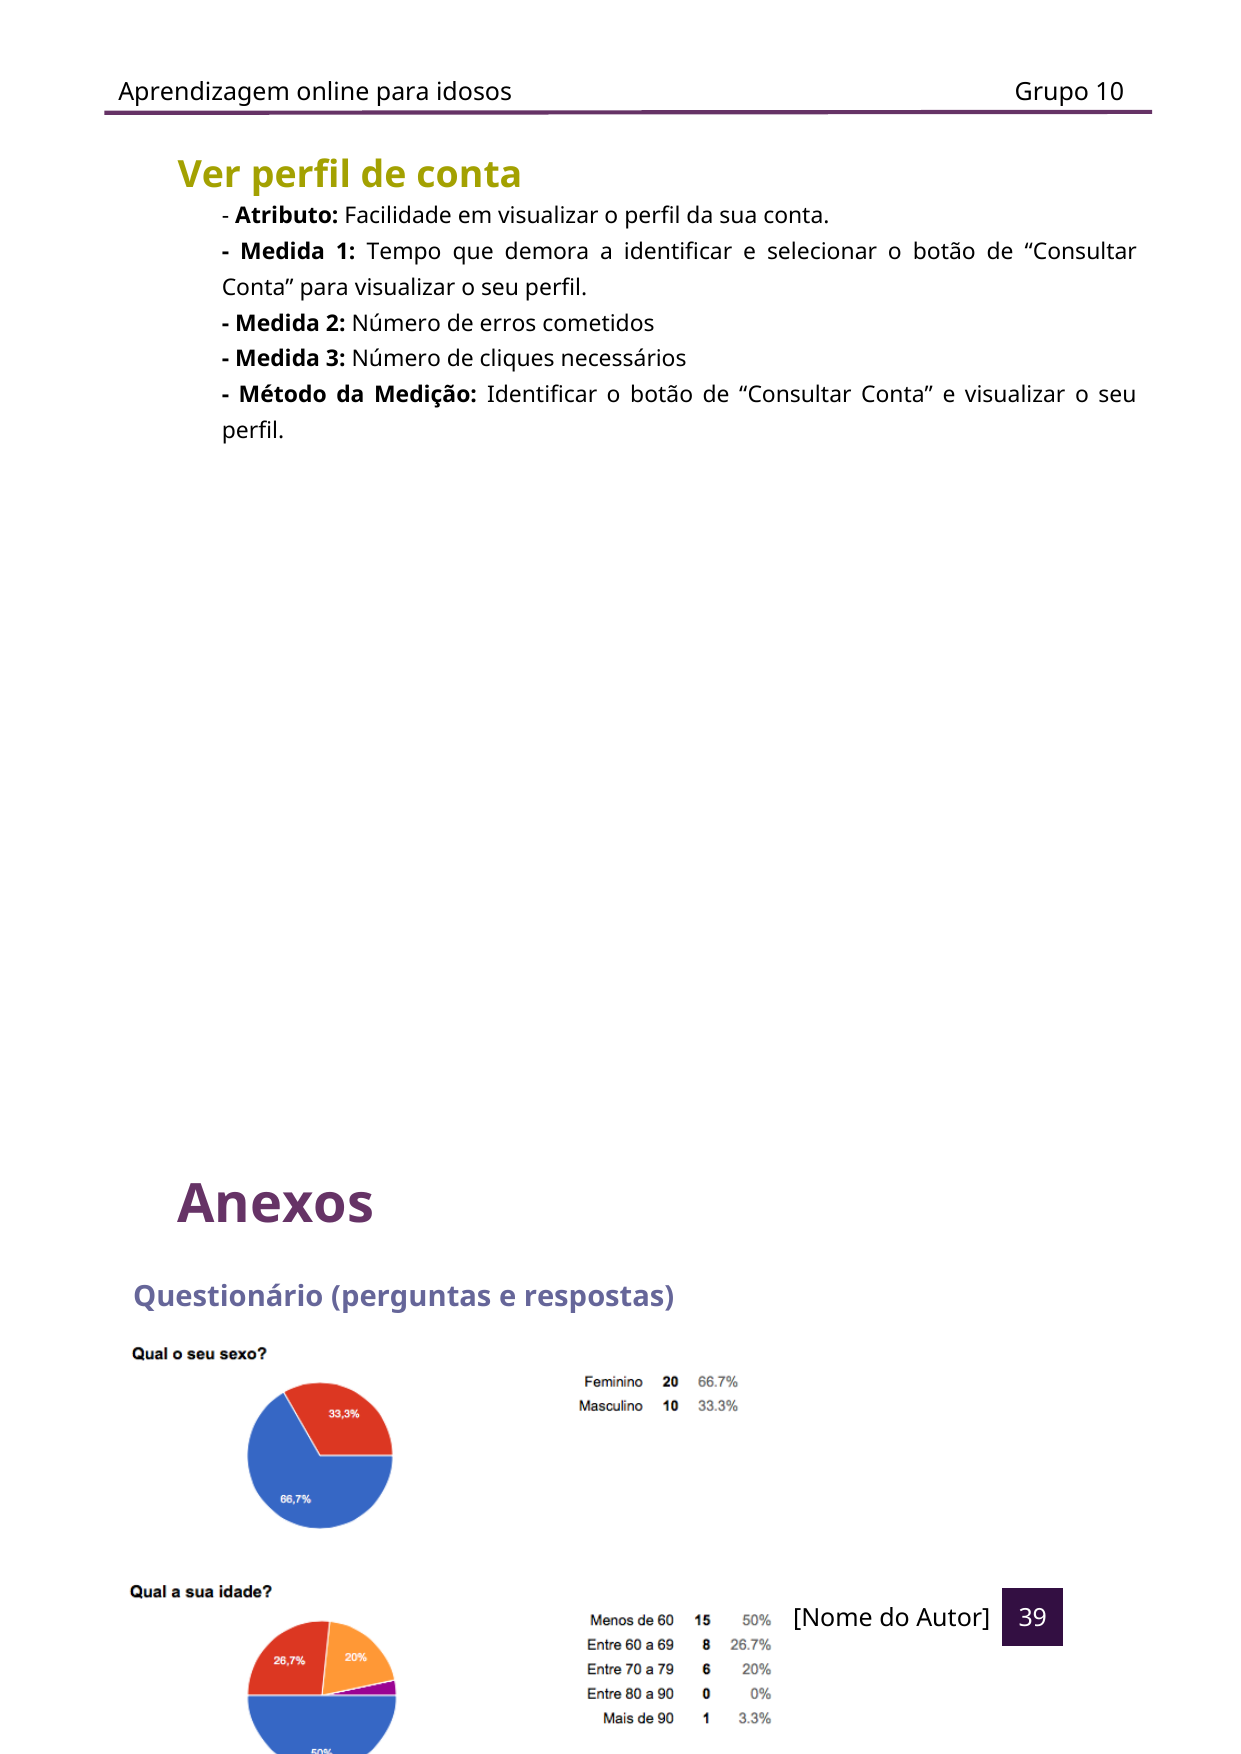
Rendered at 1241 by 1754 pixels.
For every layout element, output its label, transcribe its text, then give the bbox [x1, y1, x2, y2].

picture [121, 1574, 784, 1754]
text Ver perfil de conta [177, 148, 1063, 199]
text - Método da Medição: Identificar o botão de “Consultar Conta” e visualizar o seu perfil. [222, 378, 1138, 446]
text - Medida 3: Número de cliques necessários [222, 342, 1138, 374]
text - Atributo: Facilidade em visualizar o perfil da sua conta. [222, 199, 1138, 230]
picture [121, 1332, 758, 1541]
text - Medida 2: Número de erros cometidos [222, 306, 1138, 338]
text - Medida 1: Tempo que demora a identificar e selecionar o botão de “Consultar Conta” para visualizar o seu perfil. [222, 234, 1138, 302]
text Anexos [133, 1165, 1138, 1238]
text Questionário (perguntas e respostas) [133, 1275, 1138, 1315]
